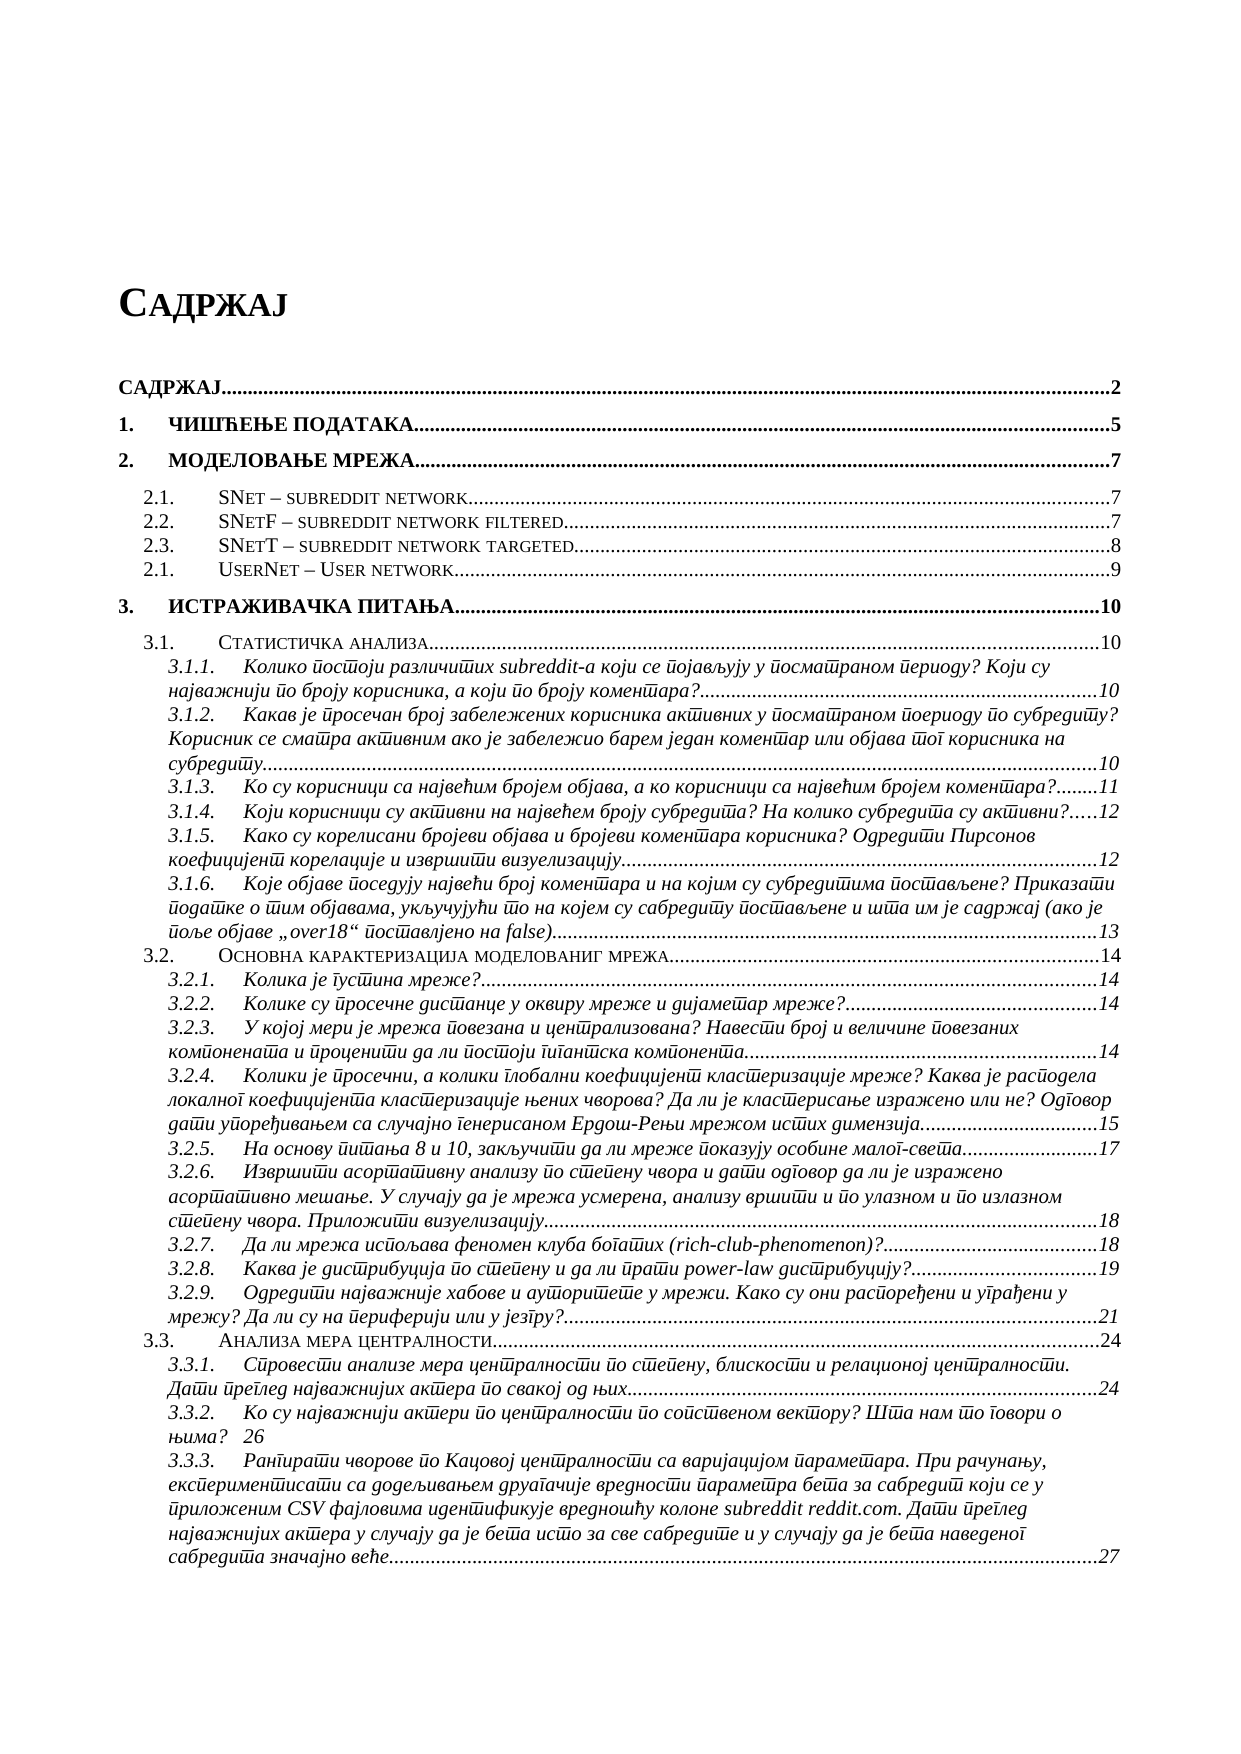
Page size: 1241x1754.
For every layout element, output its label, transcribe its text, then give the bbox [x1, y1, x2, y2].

text 3.1.4. Који корисници су активни на највећем броју субредита? На колико субредита су активни? 12 [168, 798, 1122, 823]
text 3.2.8. Каква је дистрибуција по степену и да ли прати power-law дистрибуцију? 19 [168, 1256, 1122, 1280]
text 3.2.5. На основу питања 8 и 10, закључити да ли мреже показују особине малог-света. 17 [168, 1135, 1122, 1159]
text 3.2.3. У којој мери је мрежа повезана и централизована? Навести број и величине повезаних компонената и проценити да ли постоји гигантска компонента. 14 [168, 1015, 1122, 1063]
text 3.1.1. Колико постоји различитих subreddit-a који се појављују у посматраном периоду? Који су најважнији по броју корисника, а који по броју коментара? 10 [168, 654, 1122, 702]
text 3.2.9. Одредити најважније хабове и ауторитете у мрежи. Како су они распоређени и уграђени у мрежу? Да ли су на периферији или у језгру? 21 [168, 1280, 1122, 1328]
text 3.1.3. Ко су корисници са највећим бројем објава, а ко корисници са највећим бројем коментара? 11 [168, 774, 1122, 798]
text 3.1. Статистичка анализа 10 [143, 630, 1122, 654]
text Садржај 2 [118, 375, 1122, 399]
text 3.3.2. Ко су најважнији актери по централности по сопственом вектору? Шта нам то говори о њима? 26 [168, 1400, 1122, 1448]
text 3.2. Основна карактеризација моделованиг мрежа 14 [143, 943, 1122, 967]
text 2.1. SNet – subreddit network 7 [143, 485, 1122, 509]
text 2.3. SNetT – subreddit network targeted 8 [143, 533, 1122, 557]
text 3.1.5. Како су корелисани бројеви објава и бројеви коментара корисника? Одредити Пирсонов коефицијент корелације и извршити визуелизацију. 12 [168, 823, 1122, 871]
text 3. Истраживачка питања 10 [118, 593, 1122, 618]
text 3.2.1. Колика је густина мреже? 14 [168, 967, 1122, 991]
text 3.2.6. Извршити асортативну анализу по степену чвора и дати одговор да ли је изражено асортативно мешање. У случају да је мрежа усмерена, анализу вршити и по улазном и по излазном степену чвора. Приложити визуелизацију. 18 [168, 1159, 1122, 1232]
text 3.3. Анализа мера централности 24 [143, 1328, 1122, 1352]
text Садржај [118, 277, 1122, 325]
text 2. Моделовање мрежа 7 [118, 448, 1122, 472]
text 3.2.2. Колике су просечне дистанце у оквиру мреже и дијаметар мреже? 14 [168, 991, 1122, 1015]
text 3.2.4. Колики је просечни, а колики глобални коефицијент кластеризације мреже? Каква је расподела локалног коефицијента кластеризације њених чворова? Да ли је кластерисање изражено или не? Одговор дати упоређивањем са случајно генерисаном Ердош-Рењи мрежом истих димензија. 15 [168, 1063, 1122, 1135]
text 3.1.6. Које објаве поседују највећи број коментара и на којим су субредитима постављене? Приказати податке о тим објавама, укључујући то на којем су сабредиту постављене и шта им је садржај (ако је поље објаве „over18“ поставлјено на false). 13 [168, 871, 1122, 943]
text 3.3.3. Рангирати чворове по Кацовој централности са варијацијом параметара. При рачунању, експериментисати са додељивањем друагачије вредности параметра бета за сабредит који се у приложеним CSV фајловима идентификује вредношћу колоне subreddit reddit.com. Дати преглед најважнијих актера у случају да је бета исто за све сабредите и у случају да је бета наведеног сабредита значајно веће. 27 [168, 1448, 1122, 1568]
text 3.3.1. Спровести анализе мера централности по степену, блискости и релационој централности. Дати преглед најважнијих актера по свакој од њих. 24 [168, 1352, 1122, 1400]
text 3.1.2. Какав је просечан број забележених корисника активних у посматраном поериоду по субредиту? Корисник се сматра активним ако је забележио барем један коментар или објава тог корисника на субредиту. 10 [168, 702, 1122, 774]
text 2.1. UserNet – User network 9 [143, 557, 1122, 581]
text 2.2. SNetF – subreddit network filtered 7 [143, 509, 1122, 533]
text 1. Чишћење података 5 [118, 412, 1122, 436]
text 3.2.7. Да ли мрежа испољава феномен клуба богатих (rich-club-phenomenon)?. 18 [168, 1232, 1122, 1256]
